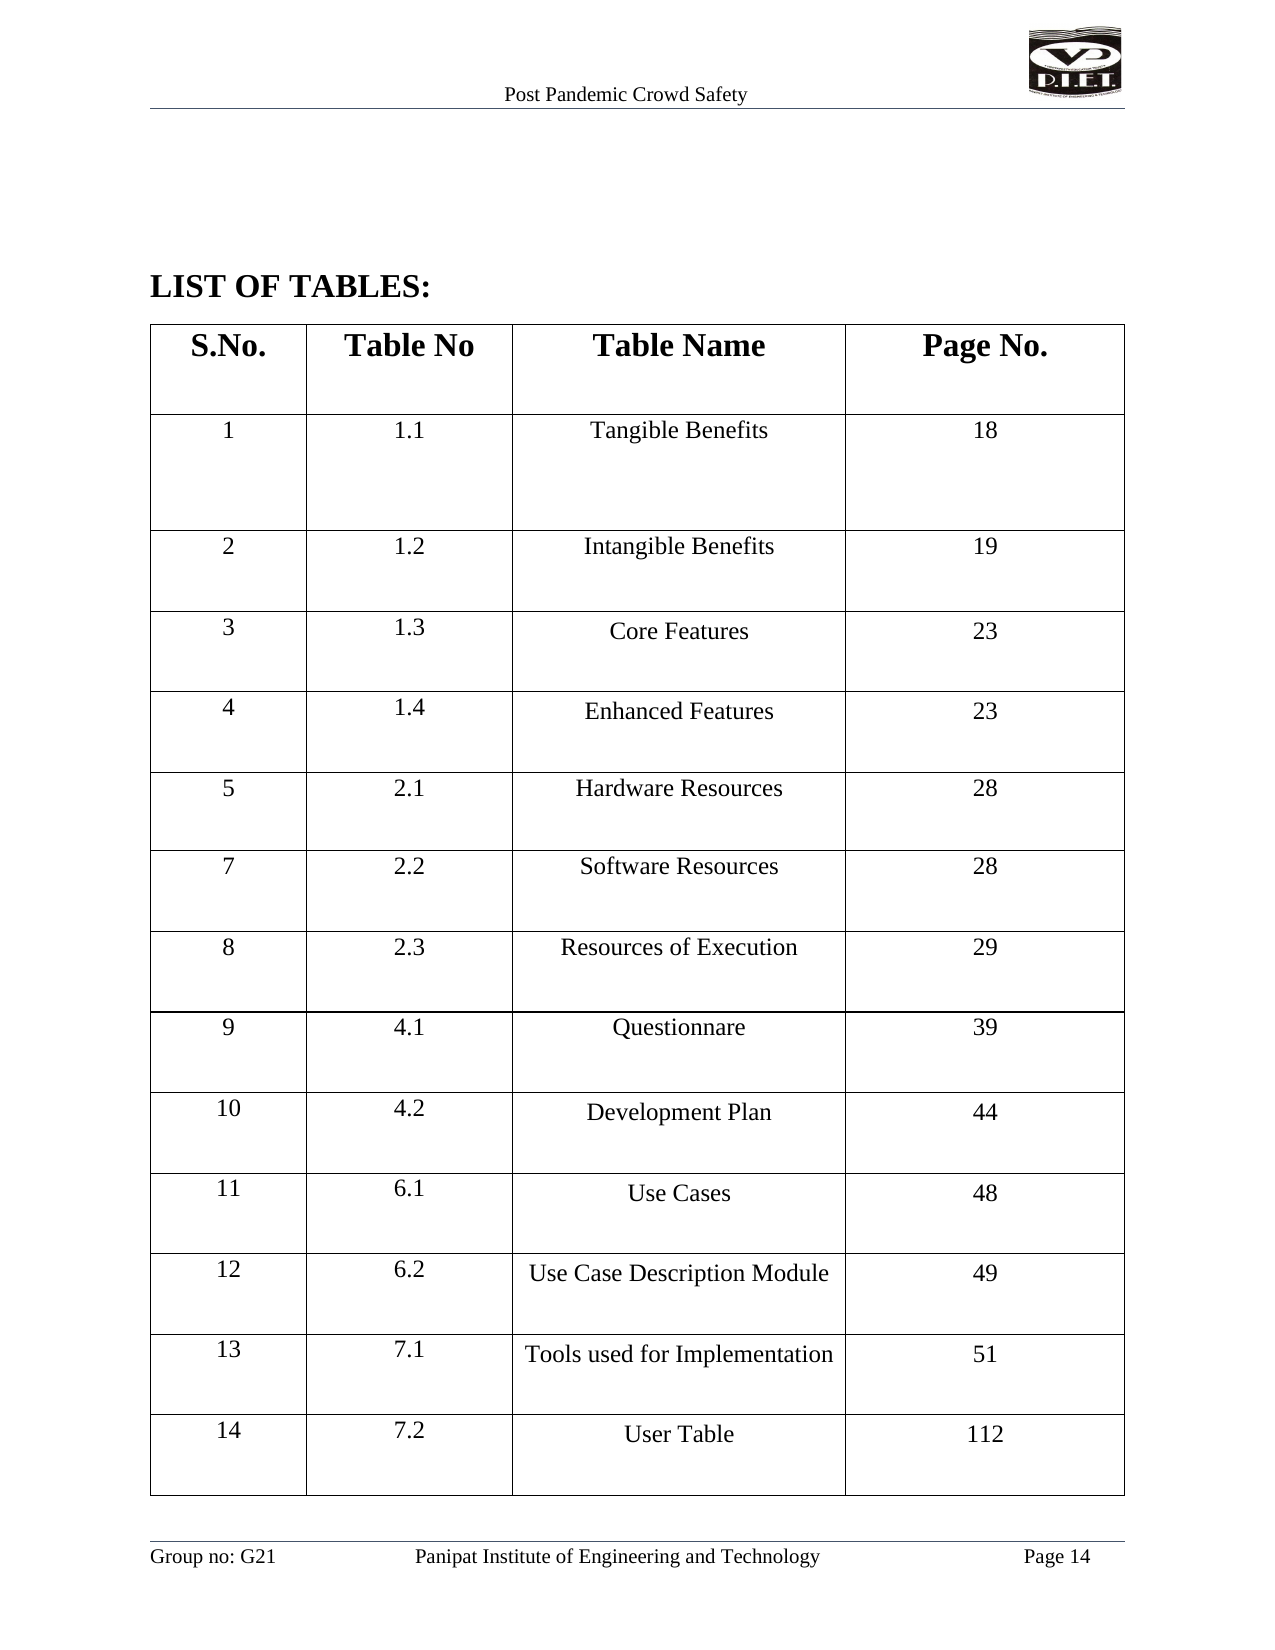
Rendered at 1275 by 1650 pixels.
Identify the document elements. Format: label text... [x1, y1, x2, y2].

table_cell Questionnare [513, 1013, 845, 1092]
table_header Page No. [846, 325, 1124, 414]
table_cell 1.1 [307, 415, 512, 530]
table_cell Software Resources [513, 851, 845, 931]
table_cell 1.3 [307, 612, 512, 691]
table_cell 14 [151, 1415, 306, 1494]
table_cell User Table [513, 1415, 845, 1494]
table_cell Tangible Benefits [513, 415, 845, 530]
table_cell Use Cases [513, 1174, 845, 1253]
table_cell 6.2 [307, 1254, 512, 1333]
table_cell 2.1 [307, 773, 512, 850]
table_header S.No. [151, 325, 306, 414]
table_cell Tools used for Implementation [513, 1335, 845, 1414]
table_cell 4.2 [307, 1093, 512, 1172]
table_cell Enhanced Features [513, 692, 845, 772]
table_cell 10 [151, 1093, 306, 1172]
table_cell 44 [846, 1093, 1124, 1172]
table_cell 112 [846, 1415, 1124, 1494]
table_cell 18 [846, 415, 1124, 530]
table_cell 7 [151, 851, 306, 931]
table_cell 28 [846, 851, 1124, 931]
table_cell 2.2 [307, 851, 512, 931]
table_cell Hardware Resources [513, 773, 845, 850]
table_cell 12 [151, 1254, 306, 1333]
table_cell Use Case Description Module [513, 1254, 845, 1333]
table_cell 1.2 [307, 531, 512, 611]
text LIST OF TABLES: [150, 266, 1125, 304]
table_cell 6.1 [307, 1174, 512, 1253]
table_cell Core Features [513, 612, 845, 691]
table_cell 3 [151, 612, 306, 691]
table_cell 5 [151, 773, 306, 850]
table_cell 4.1 [307, 1013, 512, 1092]
table_cell 28 [846, 773, 1124, 850]
table_cell 49 [846, 1254, 1124, 1333]
table_cell 1 [151, 415, 306, 530]
table_cell 29 [846, 932, 1124, 1011]
table_cell Resources of Execution [513, 932, 845, 1011]
table_cell 11 [151, 1174, 306, 1253]
table_cell Development Plan [513, 1093, 845, 1172]
table_header Table Name [513, 325, 845, 414]
table_cell 13 [151, 1335, 306, 1414]
picture [1029, 23, 1122, 101]
table_cell 48 [846, 1174, 1124, 1253]
table_cell 39 [846, 1013, 1124, 1092]
table_cell 7.1 [307, 1335, 512, 1414]
table_cell 19 [846, 531, 1124, 611]
table_cell 51 [846, 1335, 1124, 1414]
table_cell 7.2 [307, 1415, 512, 1494]
table_cell 4 [151, 692, 306, 772]
table_header Table No [307, 325, 512, 414]
table_cell 23 [846, 692, 1124, 772]
table_cell 1.4 [307, 692, 512, 772]
table_cell 8 [151, 932, 306, 1011]
table_cell 2.3 [307, 932, 512, 1011]
table_cell 2 [151, 531, 306, 611]
table_cell 9 [151, 1013, 306, 1092]
table_cell Intangible Benefits [513, 531, 845, 611]
table_cell 23 [846, 612, 1124, 691]
